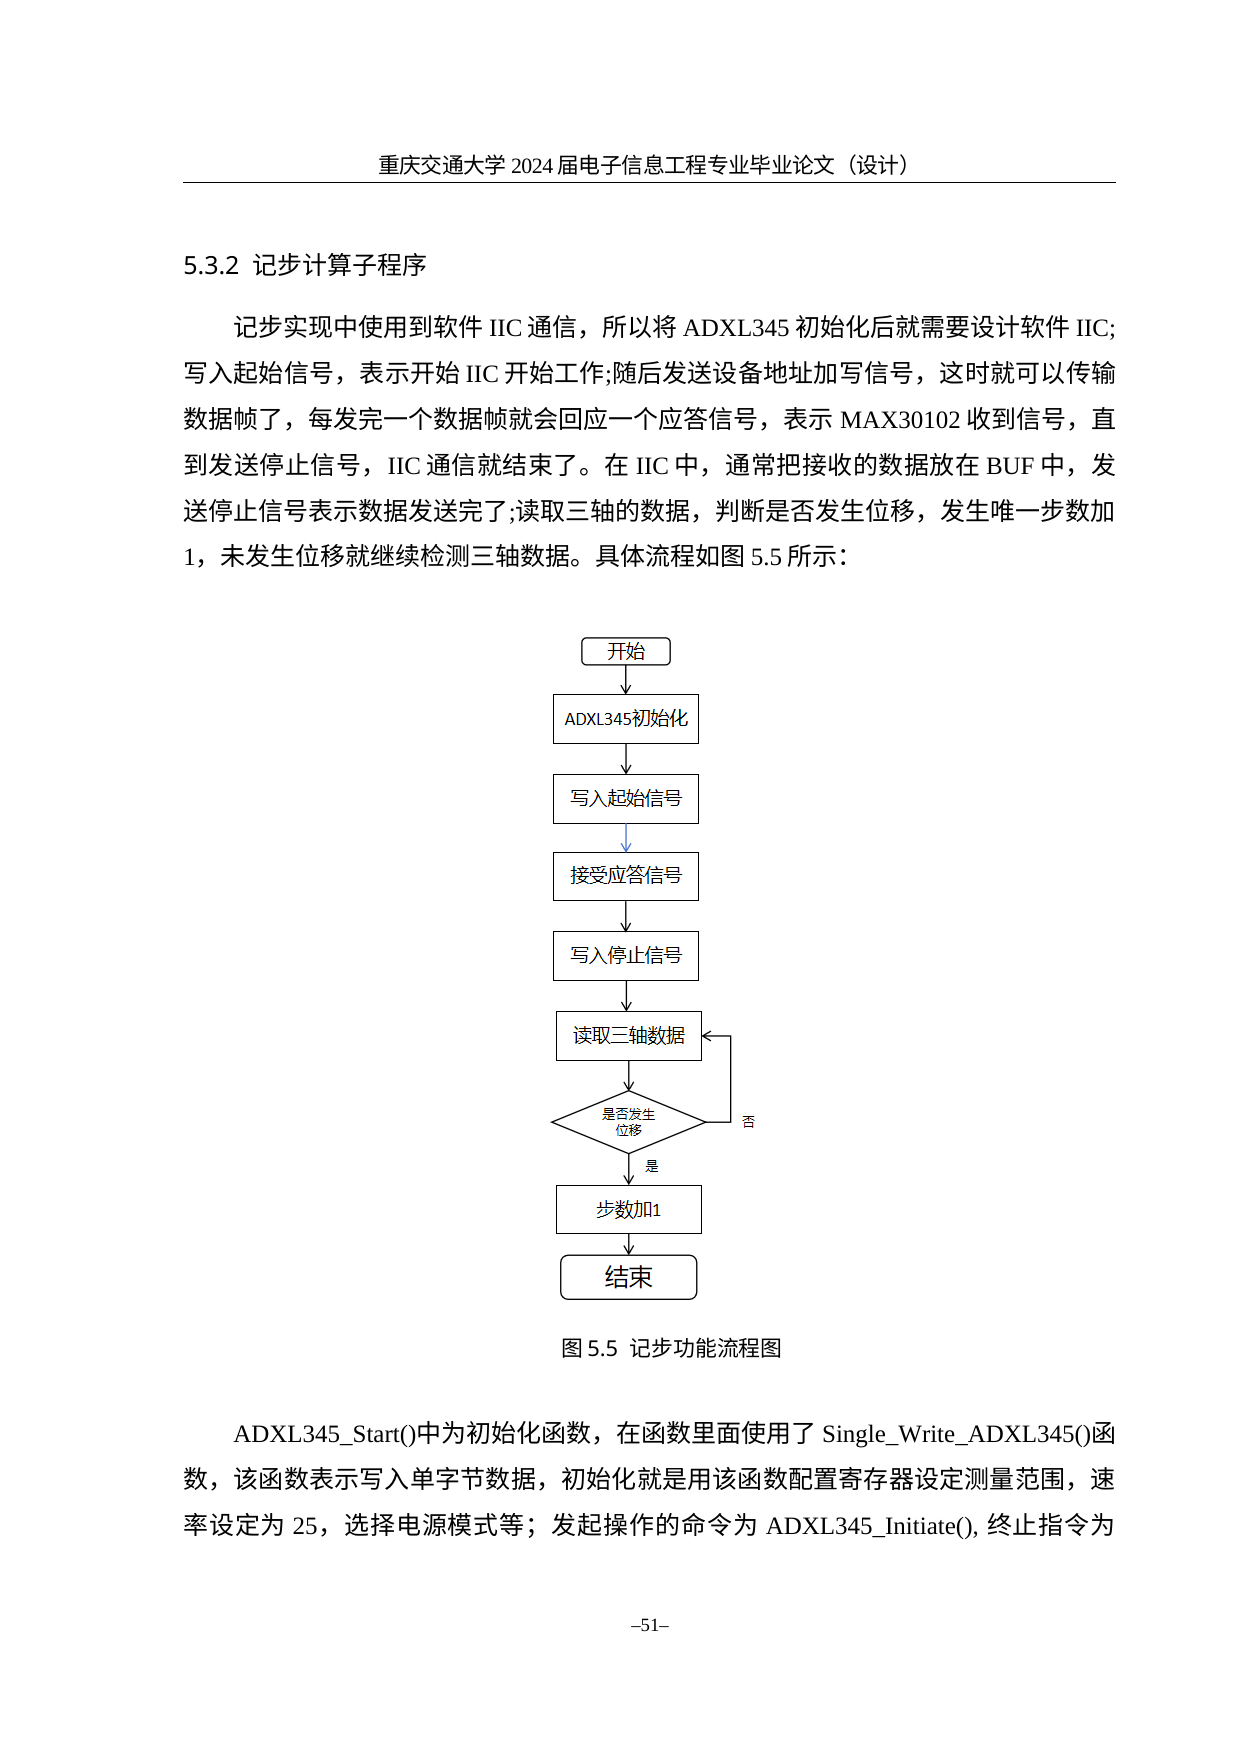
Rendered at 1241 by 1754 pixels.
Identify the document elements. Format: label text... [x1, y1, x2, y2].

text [183, 1406, 1116, 1544]
picture [333, 620, 966, 1324]
text 记步实现中使用到软件IIC通信，所以将ADXL345初始化后就需要设计软件IIC;写入起始信号，表示开始IIC开始工作;随后发送设备地址加写信号，这时就可以传输数据帧了，每发完一个数据帧就会回应一个应答信号，表示MAX30102收到信号，直到发送停止信号，IIC通信就结束了。在IIC中，通常把接收的数据放在BUF中，发送停止信号表示数据发送完了;读取三轴的数据，判断是否发生位移，发生唯一步数加1，未发生位移就继续检测三轴数据。具体流程如图5.5所示： [183, 300, 1116, 575]
text 图5.5 记步功能流程图 [183, 1331, 1116, 1362]
subtitle 5.3.2 记步计算子程序 [183, 246, 1116, 282]
